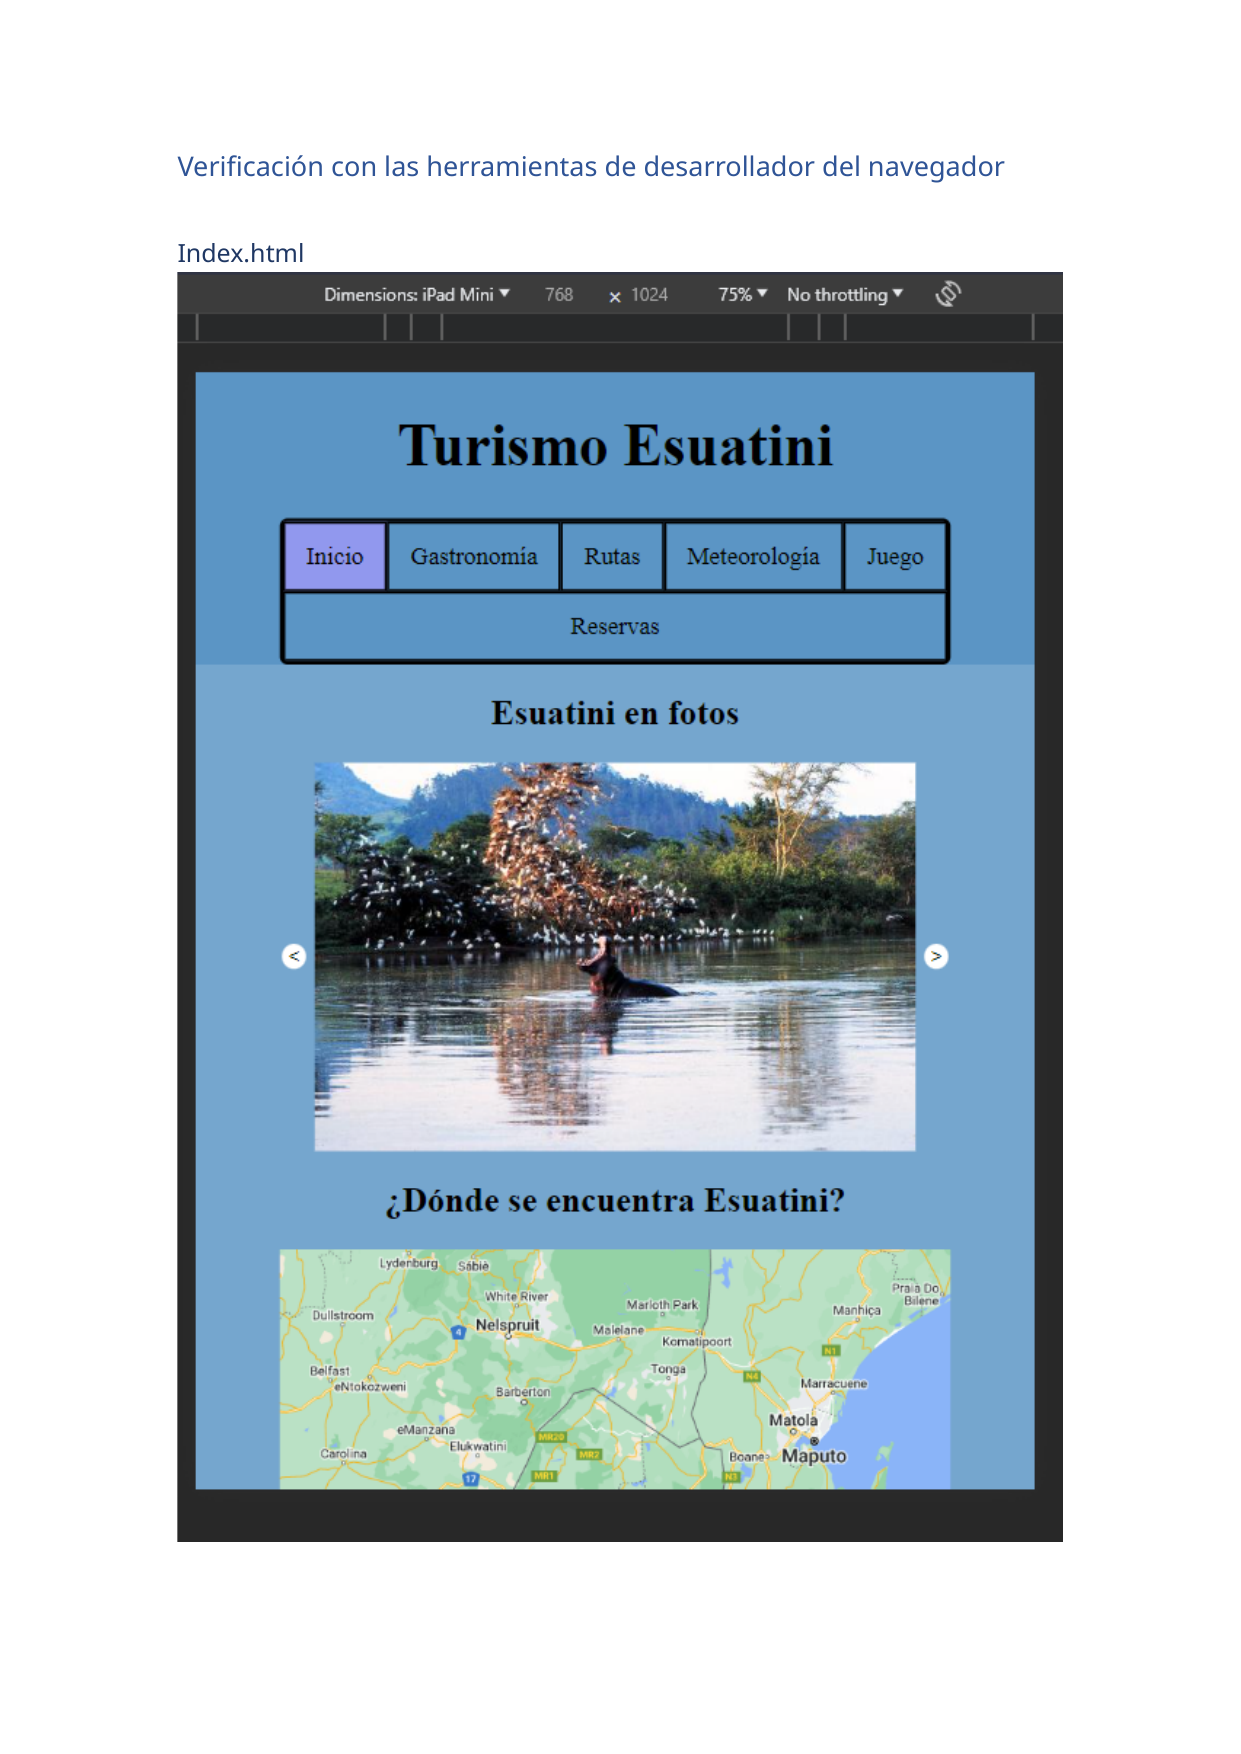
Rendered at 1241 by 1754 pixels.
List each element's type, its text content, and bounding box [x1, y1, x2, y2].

subtitle Verificación con las herramientas de desarrollador del navegador [177, 148, 1063, 184]
subtitle Index.html [177, 236, 1063, 269]
picture [177, 272, 1063, 1542]
